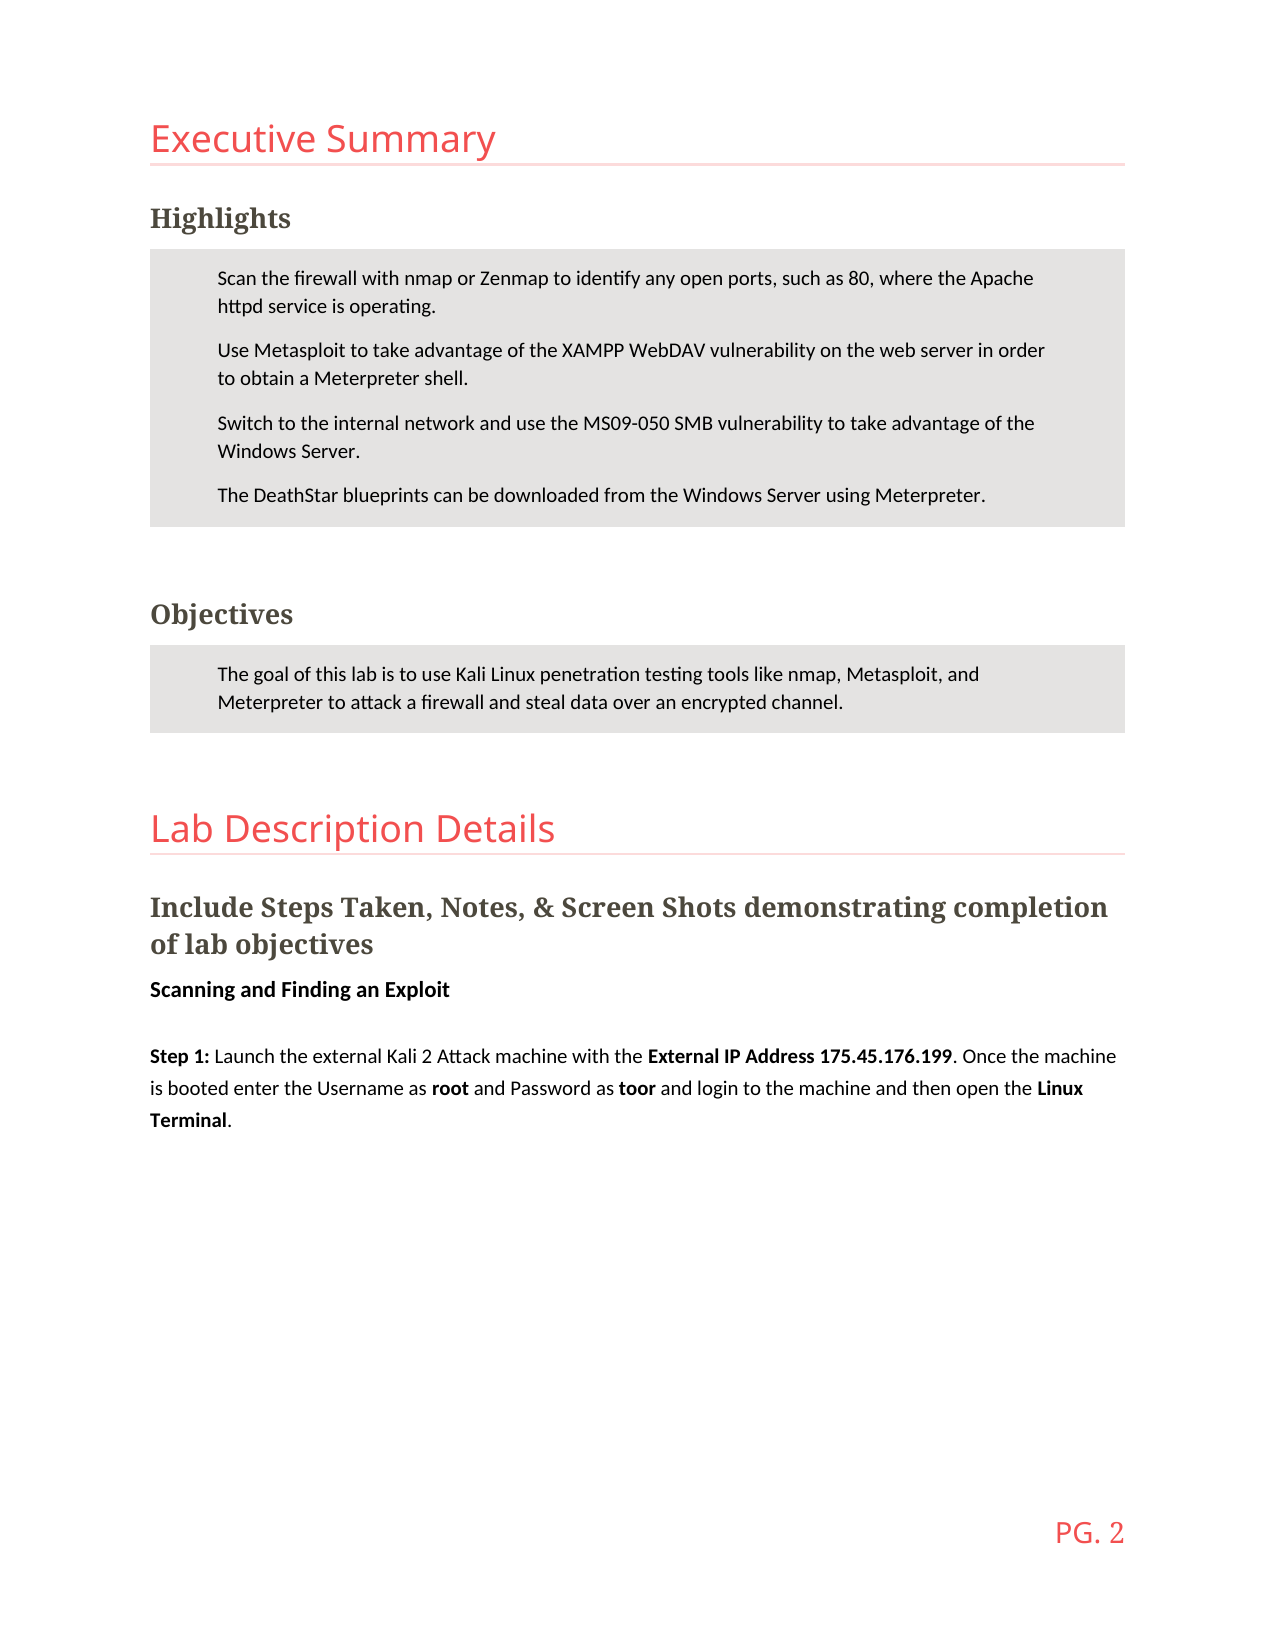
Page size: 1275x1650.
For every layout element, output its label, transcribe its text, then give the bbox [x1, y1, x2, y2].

text Step 1: Launch the external Kali 2 Attack machine with the External IP Address 175.45.176.199. Once the machine is booted enter the Username as root and Password as toor and login to the machine and then open the Linux Terminal. [150, 1043, 1125, 1132]
table_header The goal of this lab is to use Kali Linux penetration testing tools like nmap, Metasploit, and Meterpreter to attack a firewall and steal data over an encrypted channel. [217, 645, 1125, 733]
table_header Scan the firewall with nmap or Zenmap to identify any open ports, such as 80, where the Apache httpd service is operating. Use Metasploit to take advantage of the XAMPP WebDAV vulnerability on the web server in order to obtain a Meterpreter shell. Switch to the internal network and use the MS09-050 SMB vulnerability to take advantage of the Windows Server. The DeathStar blueprints can be downloaded from the Windows Server using Meterpreter. [217, 249, 1125, 527]
table_header [150, 249, 217, 527]
subtitle Objectives [150, 596, 1125, 632]
table_header [150, 645, 217, 733]
text Scanning and Finding an Exploit [150, 975, 1125, 1003]
subtitle Highlights [150, 199, 1125, 236]
subtitle Executive Summary [150, 112, 1125, 163]
subtitle Include Steps Taken, Notes, & Screen Shots demonstrating completion of lab objectives [150, 889, 1125, 963]
subtitle Lab Description Details [150, 802, 1125, 853]
